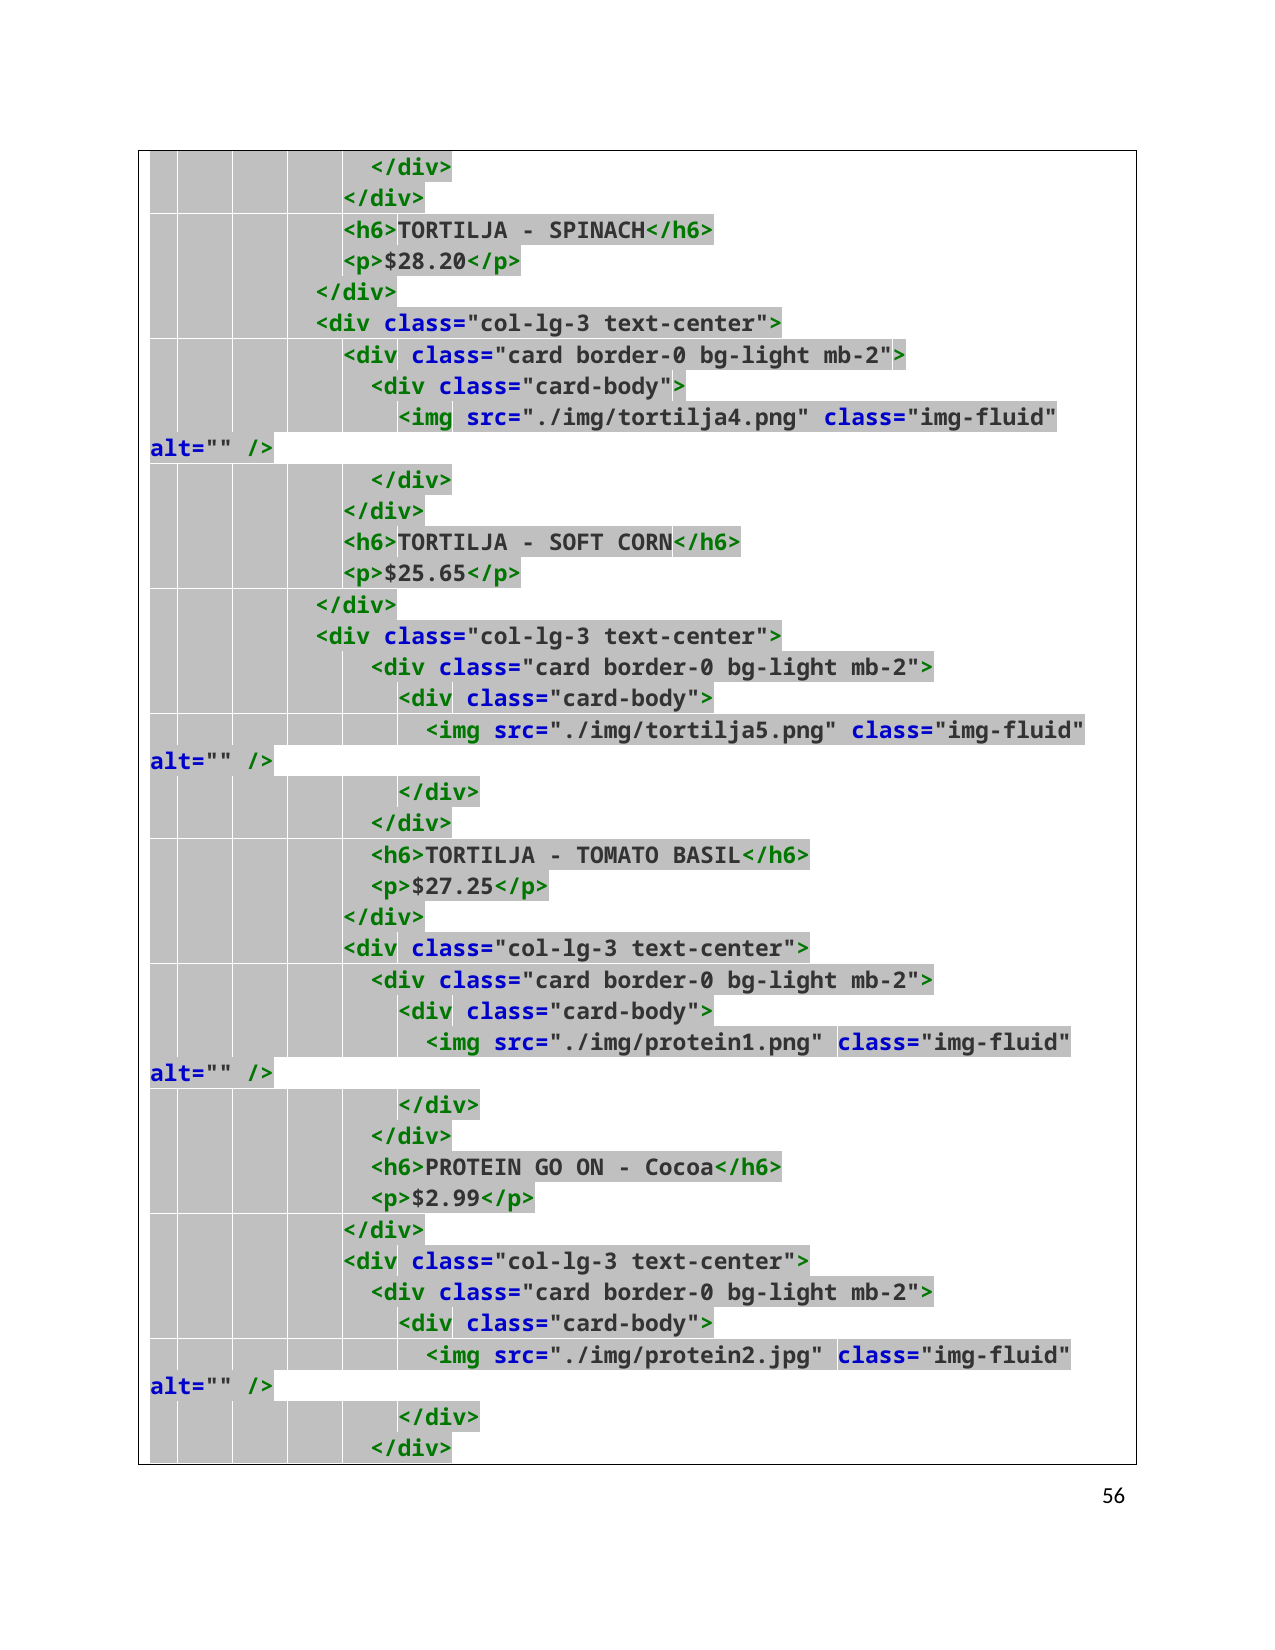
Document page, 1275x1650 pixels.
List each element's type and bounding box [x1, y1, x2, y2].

table_header [139, 151, 1136, 1463]
